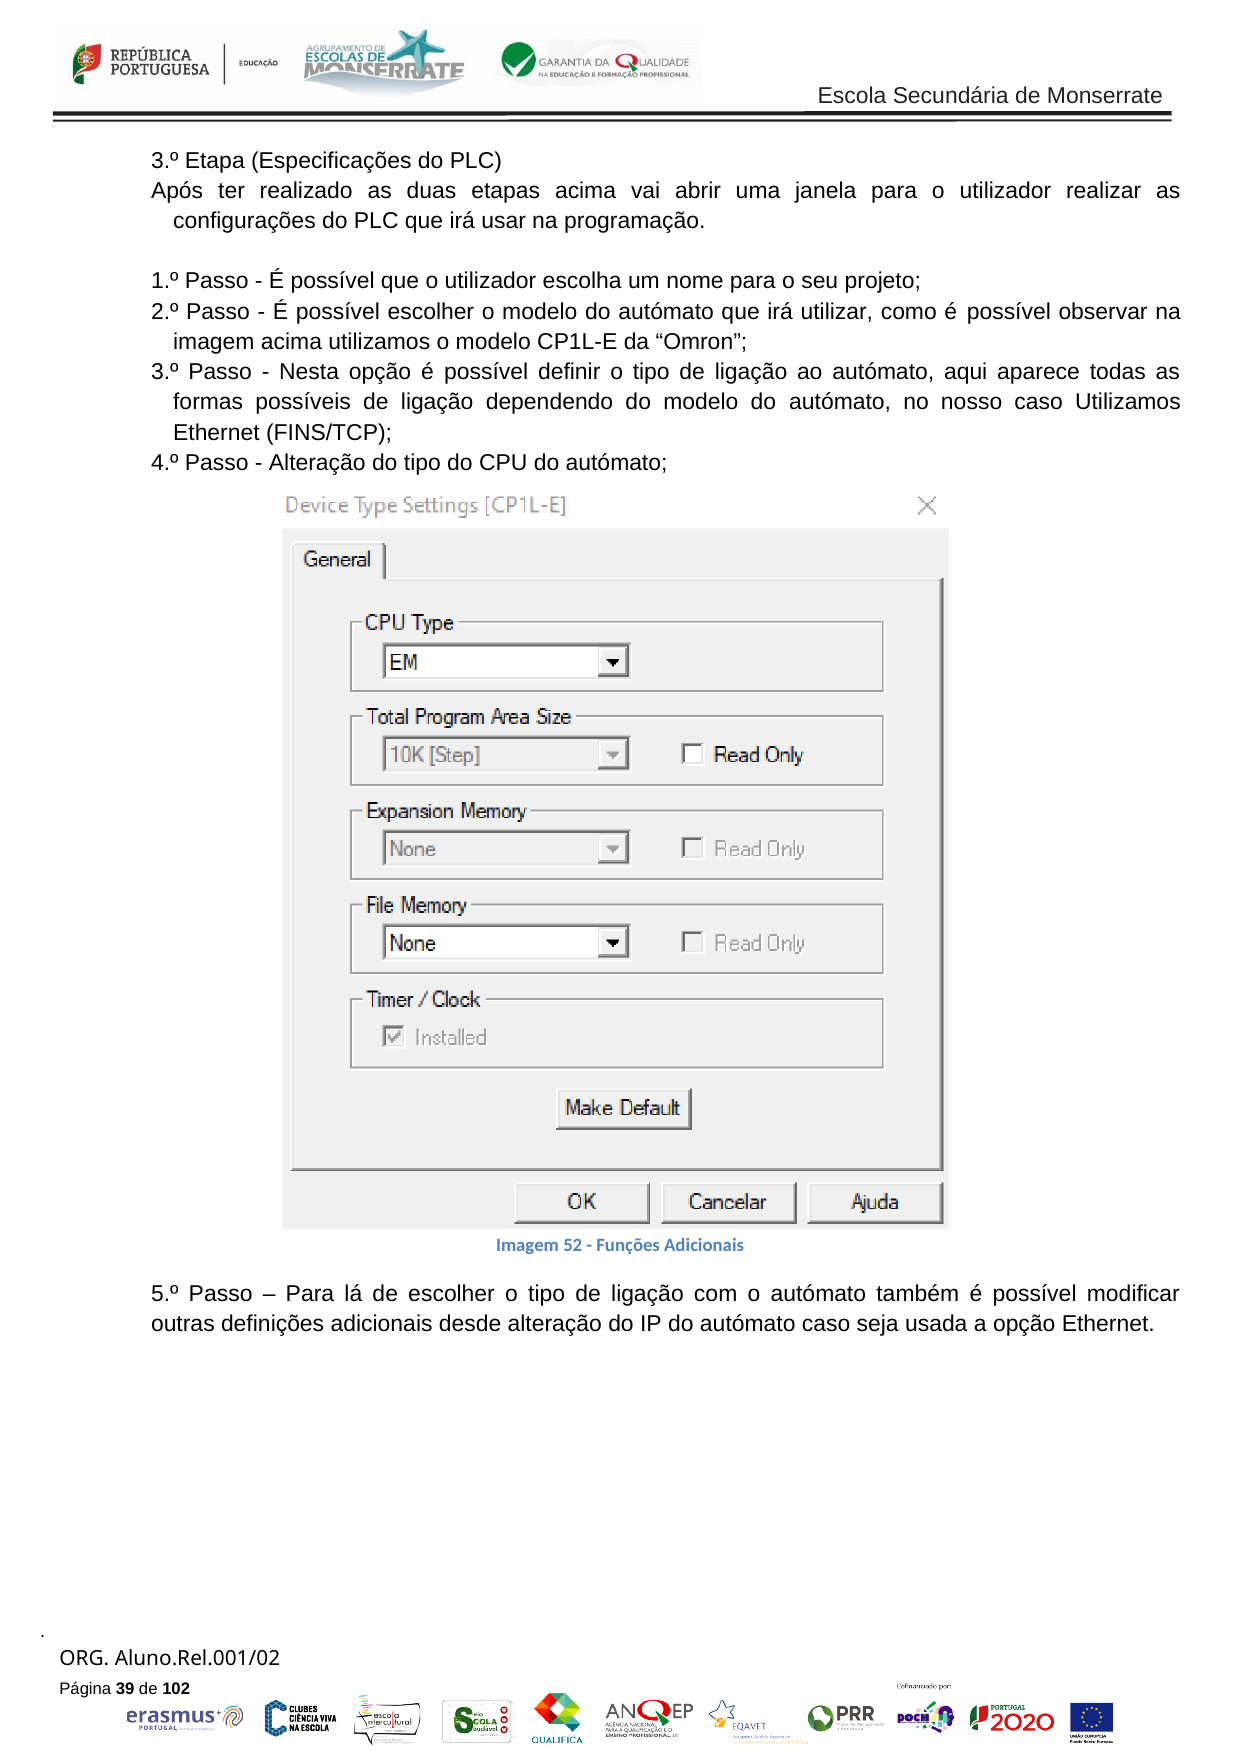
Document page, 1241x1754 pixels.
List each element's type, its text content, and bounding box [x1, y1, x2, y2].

text 1.º Passo - É possível que o utilizador escolha um nome para o seu projeto; [151, 267, 1181, 294]
text 4.º Passo - Alteração do tipo do CPU do autómato; [151, 449, 1181, 475]
text 3.º Etapa (Especificações do PLC) [151, 147, 1181, 173]
picture [59, 24, 703, 104]
text 5.º Passo – Para lá de escolher o tipo de ligação com o autómato também é possível modificar outras definições adicionais desde alteração do IP do autómato caso seja usada a opção Ethernet. [151, 1280, 1181, 1336]
picture [282, 478, 958, 1229]
picture [127, 1679, 1113, 1754]
text Imagem 52 - Funções Adicionais [59, 1233, 1181, 1256]
text 3.º Passo - Nesta opção é possível definir o tipo de ligação ao autómato, aqui aparece todas as formas possíveis de ligação dependendo do modelo do autómato, no nosso caso Utilizamos Ethernet (FINS/TCP); [151, 358, 1181, 445]
text Após ter realizado as duas etapas acima vai abrir uma janela para o utilizador realizar as configurações do PLC que irá usar na programação. [151, 177, 1181, 233]
text 2.º Passo - É possível escolher o modelo do autómato que irá utilizar, como é possível observar na imagem acima utilizamos o modelo CP1L-E da “Omron”; [151, 298, 1181, 354]
